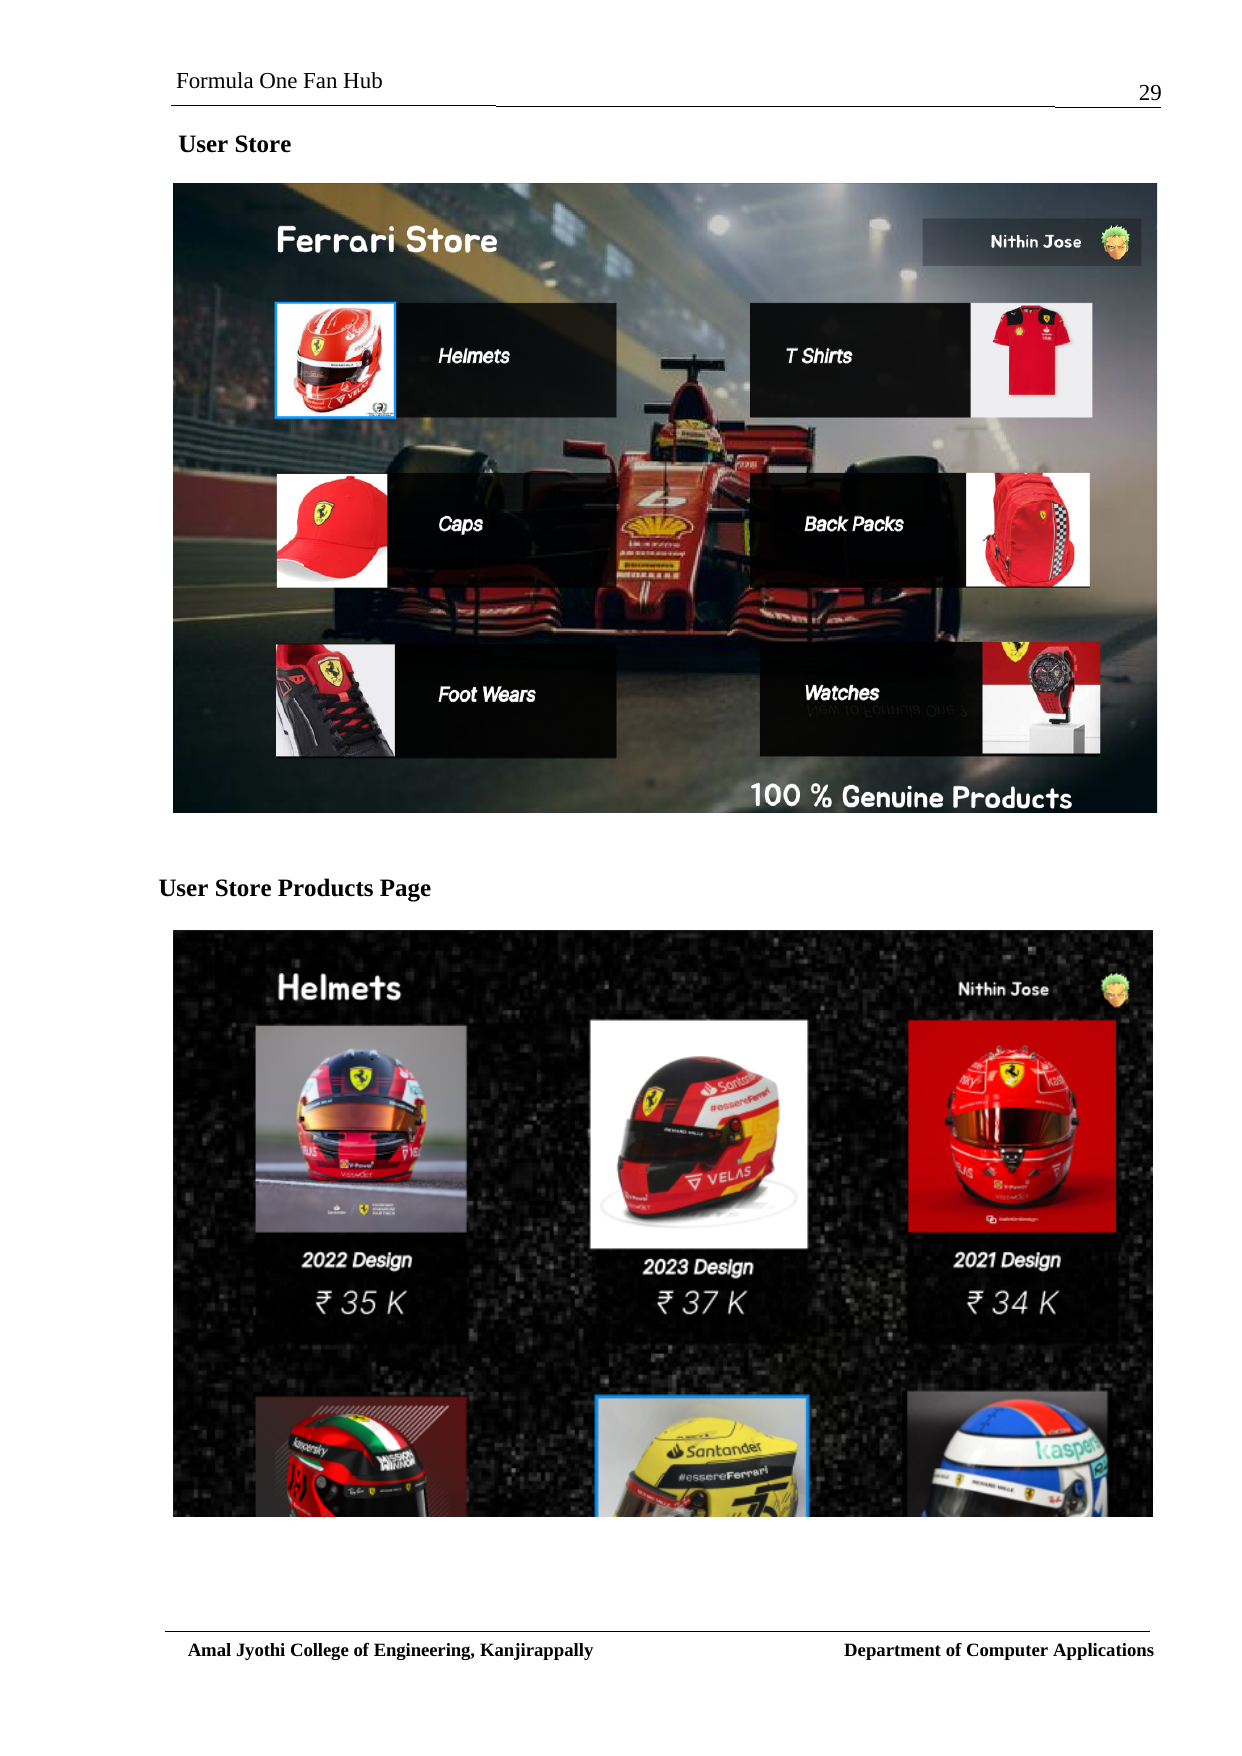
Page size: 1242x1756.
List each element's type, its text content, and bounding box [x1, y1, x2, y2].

text User Store Products Page [158, 873, 1179, 902]
picture [173, 183, 1158, 813]
text User Store [178, 129, 1179, 158]
picture [173, 930, 1153, 1517]
